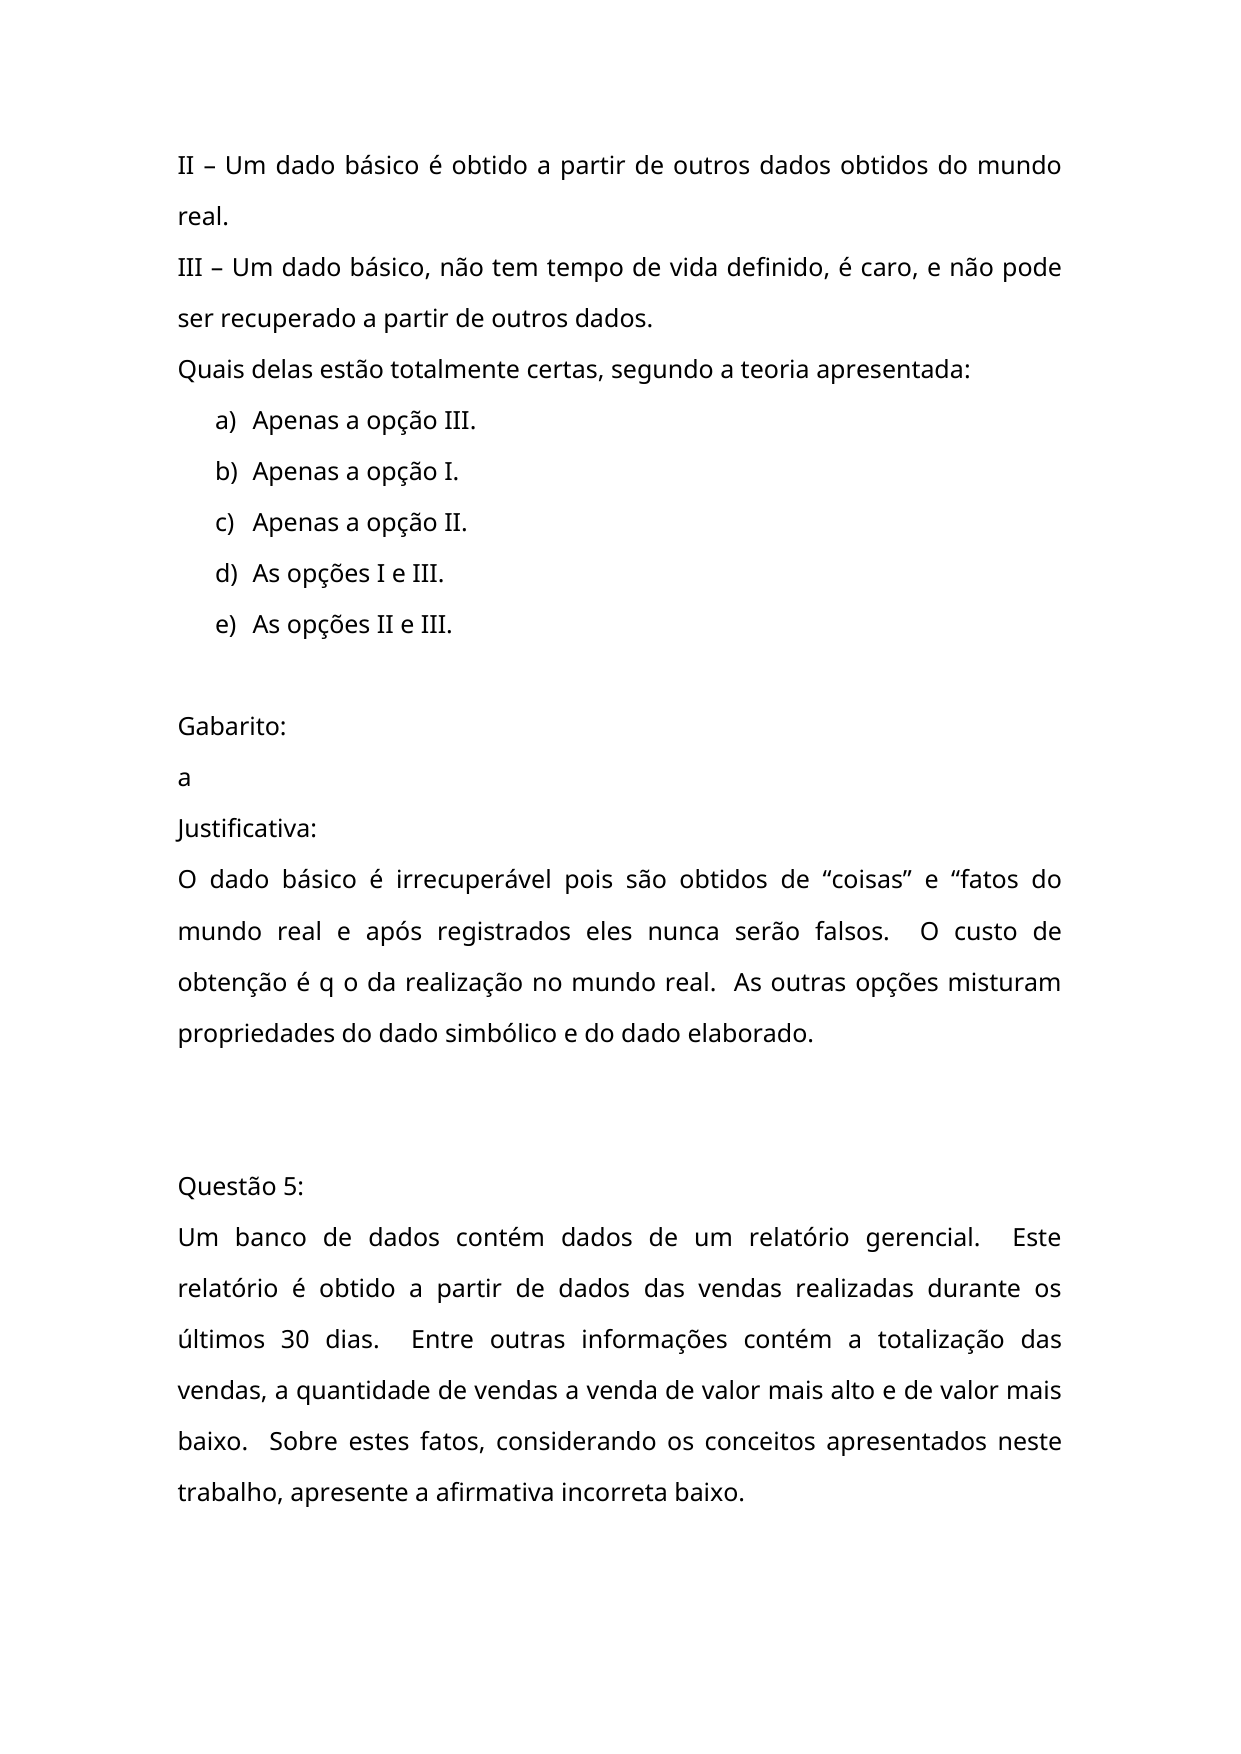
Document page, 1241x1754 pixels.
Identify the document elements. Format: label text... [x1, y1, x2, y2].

list Apenas a opção II. [215, 505, 1063, 539]
text Quais delas estão totalmente certas, segundo a teoria apresentada: [177, 352, 1063, 386]
list Apenas a opção III. [215, 403, 1063, 437]
text a [177, 760, 1063, 794]
text Gabarito: [177, 709, 1063, 743]
text Um banco de dados contém dados de um relatório gerencial. Este relatório é obtido a partir de dados das vendas realizadas durante os últimos 30 dias. Entre outras informações contém a totalização das vendas, a quantidade de vendas a venda de valor mais alto e de valor mais baixo. Sobre estes fatos, considerando os conceitos apresentados neste trabalho, apresente a afirmativa incorreta baixo. [177, 1219, 1063, 1509]
list As opções II e III. [215, 607, 1063, 641]
text II – Um dado básico é obtido a partir de outros dados obtidos do mundo real. [177, 148, 1063, 233]
text Justificativa: [177, 811, 1063, 845]
text O dado básico é irrecuperável pois são obtidos de “coisas” e “fatos do mundo real e após registrados eles nunca serão falsos. O custo de obtenção é q o da realização no mundo real. As outras opções misturam propriedades do dado simbólico e do dado elaborado. [177, 862, 1063, 1049]
list As opções I e III. [215, 556, 1063, 590]
text Questão 5: [177, 1168, 1063, 1202]
text III – Um dado básico, não tem tempo de vida definido, é caro, e não pode ser recuperado a partir de outros dados. [177, 250, 1063, 335]
list Apenas a opção I. [215, 454, 1063, 488]
